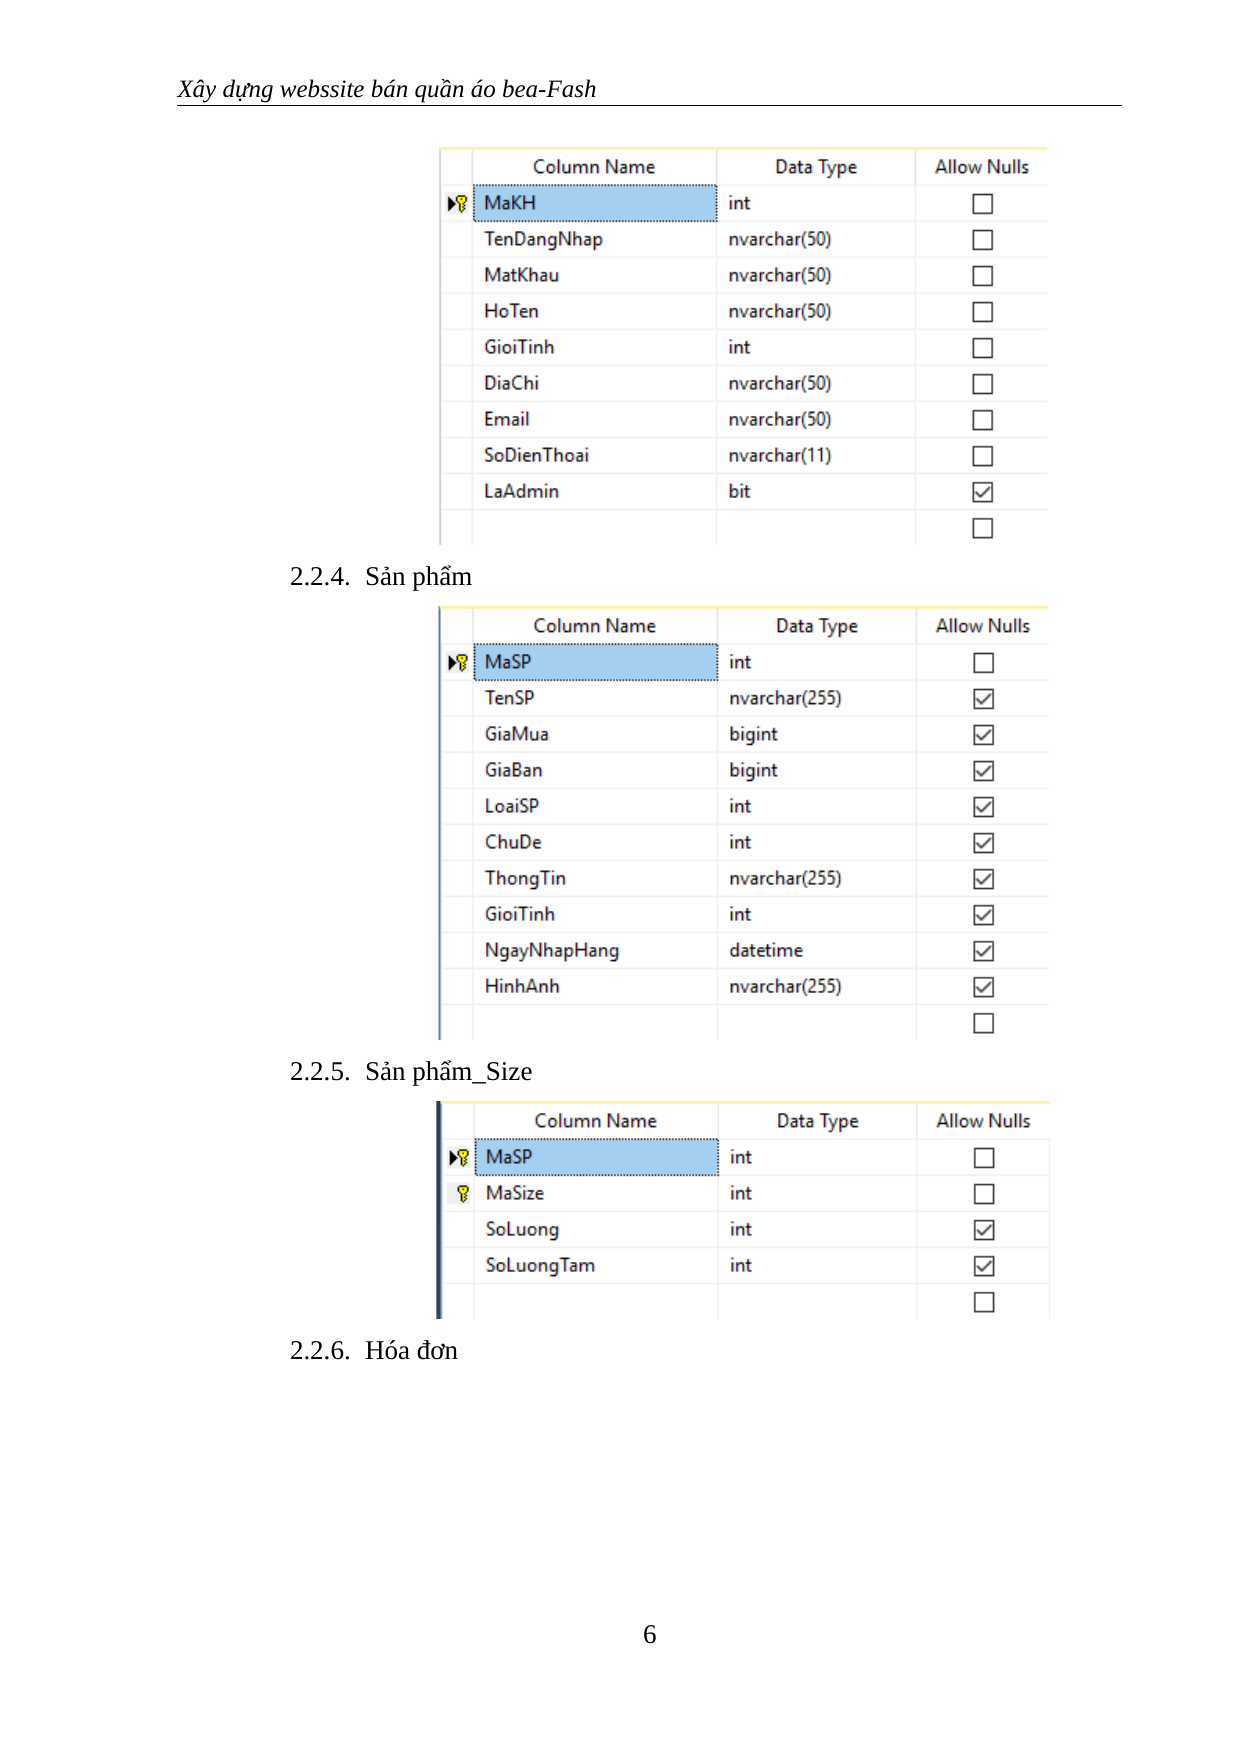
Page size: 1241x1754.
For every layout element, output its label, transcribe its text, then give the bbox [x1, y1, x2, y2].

list Sản phẩm_Size [290, 1055, 1122, 1086]
picture [436, 1101, 1051, 1319]
list Hóa đơn [290, 1334, 1122, 1366]
list Sản phẩm [290, 560, 1122, 591]
picture [438, 606, 1049, 1040]
picture [439, 147, 1048, 545]
